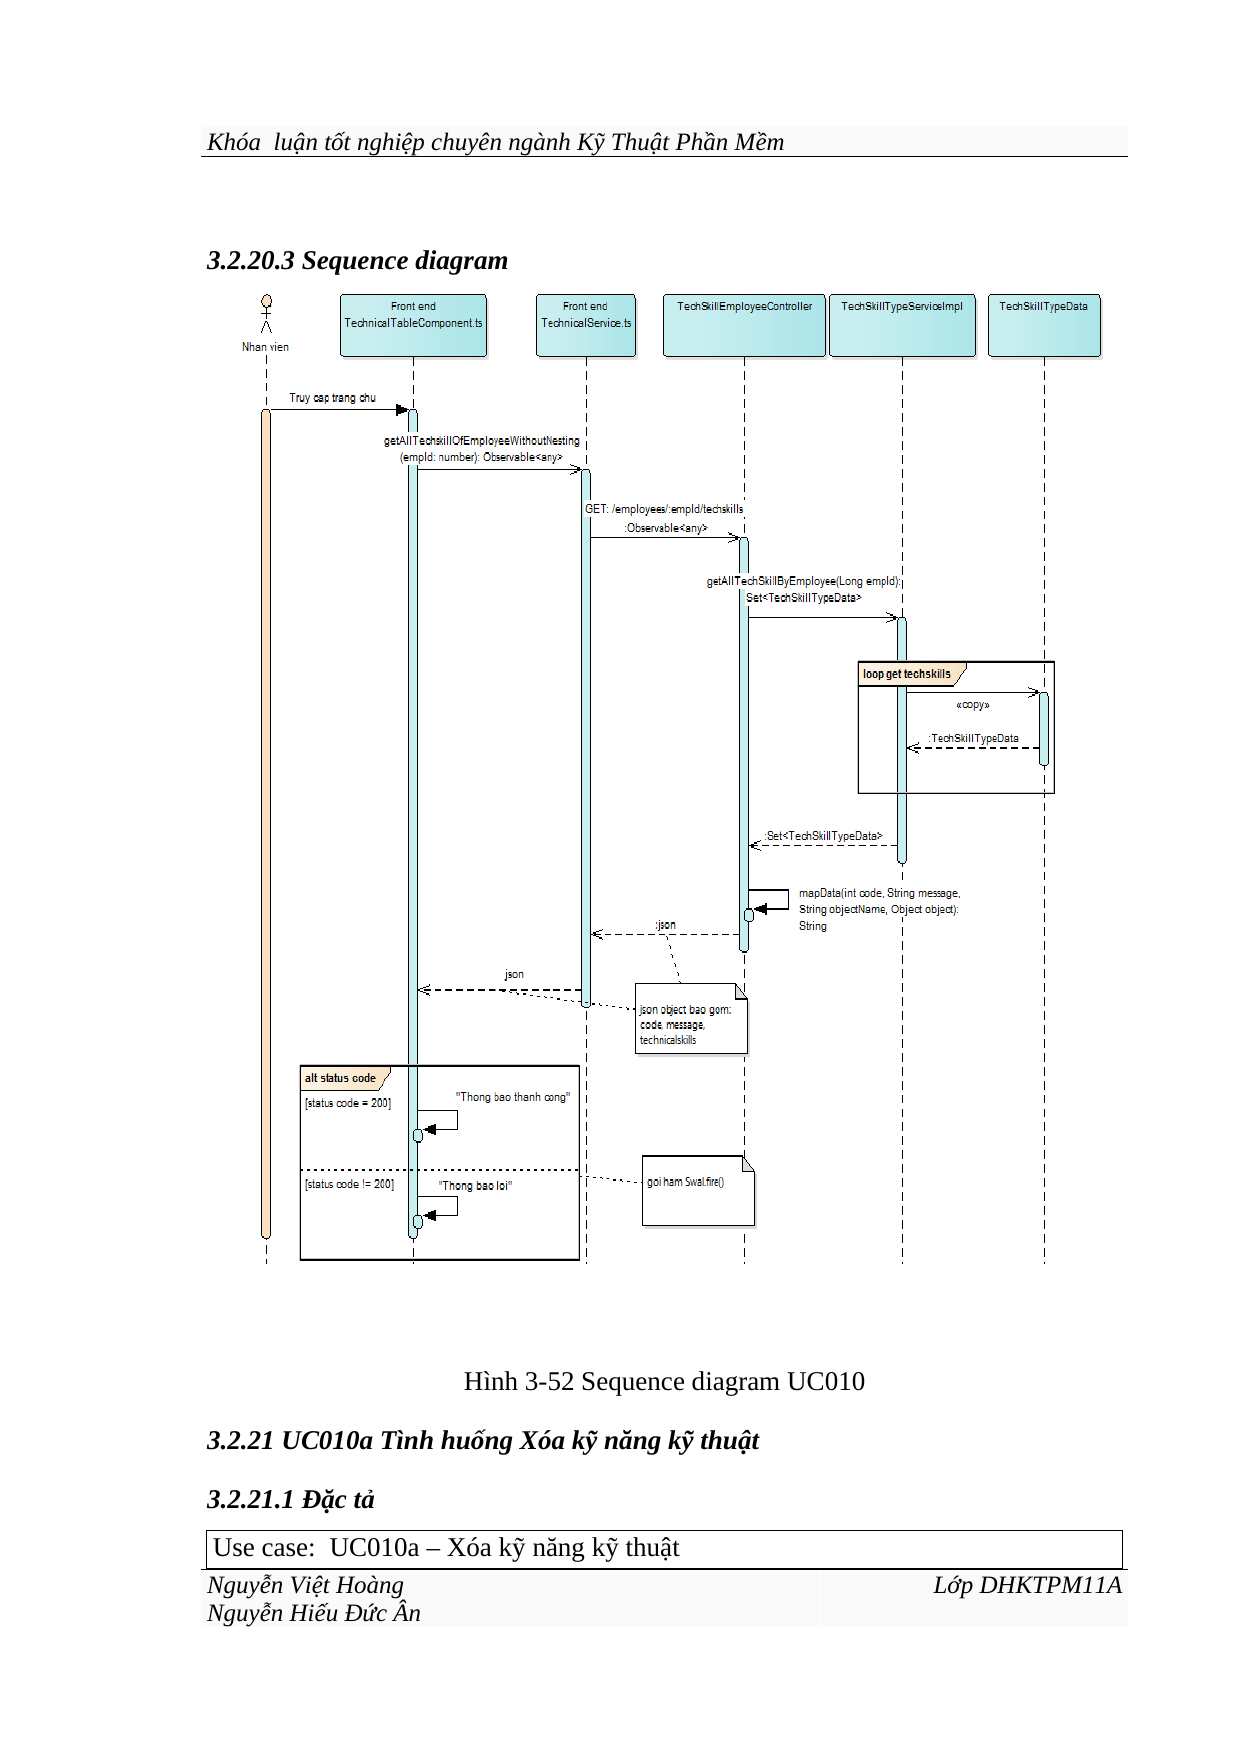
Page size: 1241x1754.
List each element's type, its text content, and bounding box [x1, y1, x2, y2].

subtitle UC010a Tình huống Xóa kỹ năng kỹ thuật [207, 1424, 1122, 1455]
picture [217, 284, 1107, 1275]
subtitle Sequence diagram [207, 244, 1122, 276]
subtitle Đặc tả [207, 1483, 1122, 1514]
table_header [207, 1531, 1122, 1568]
